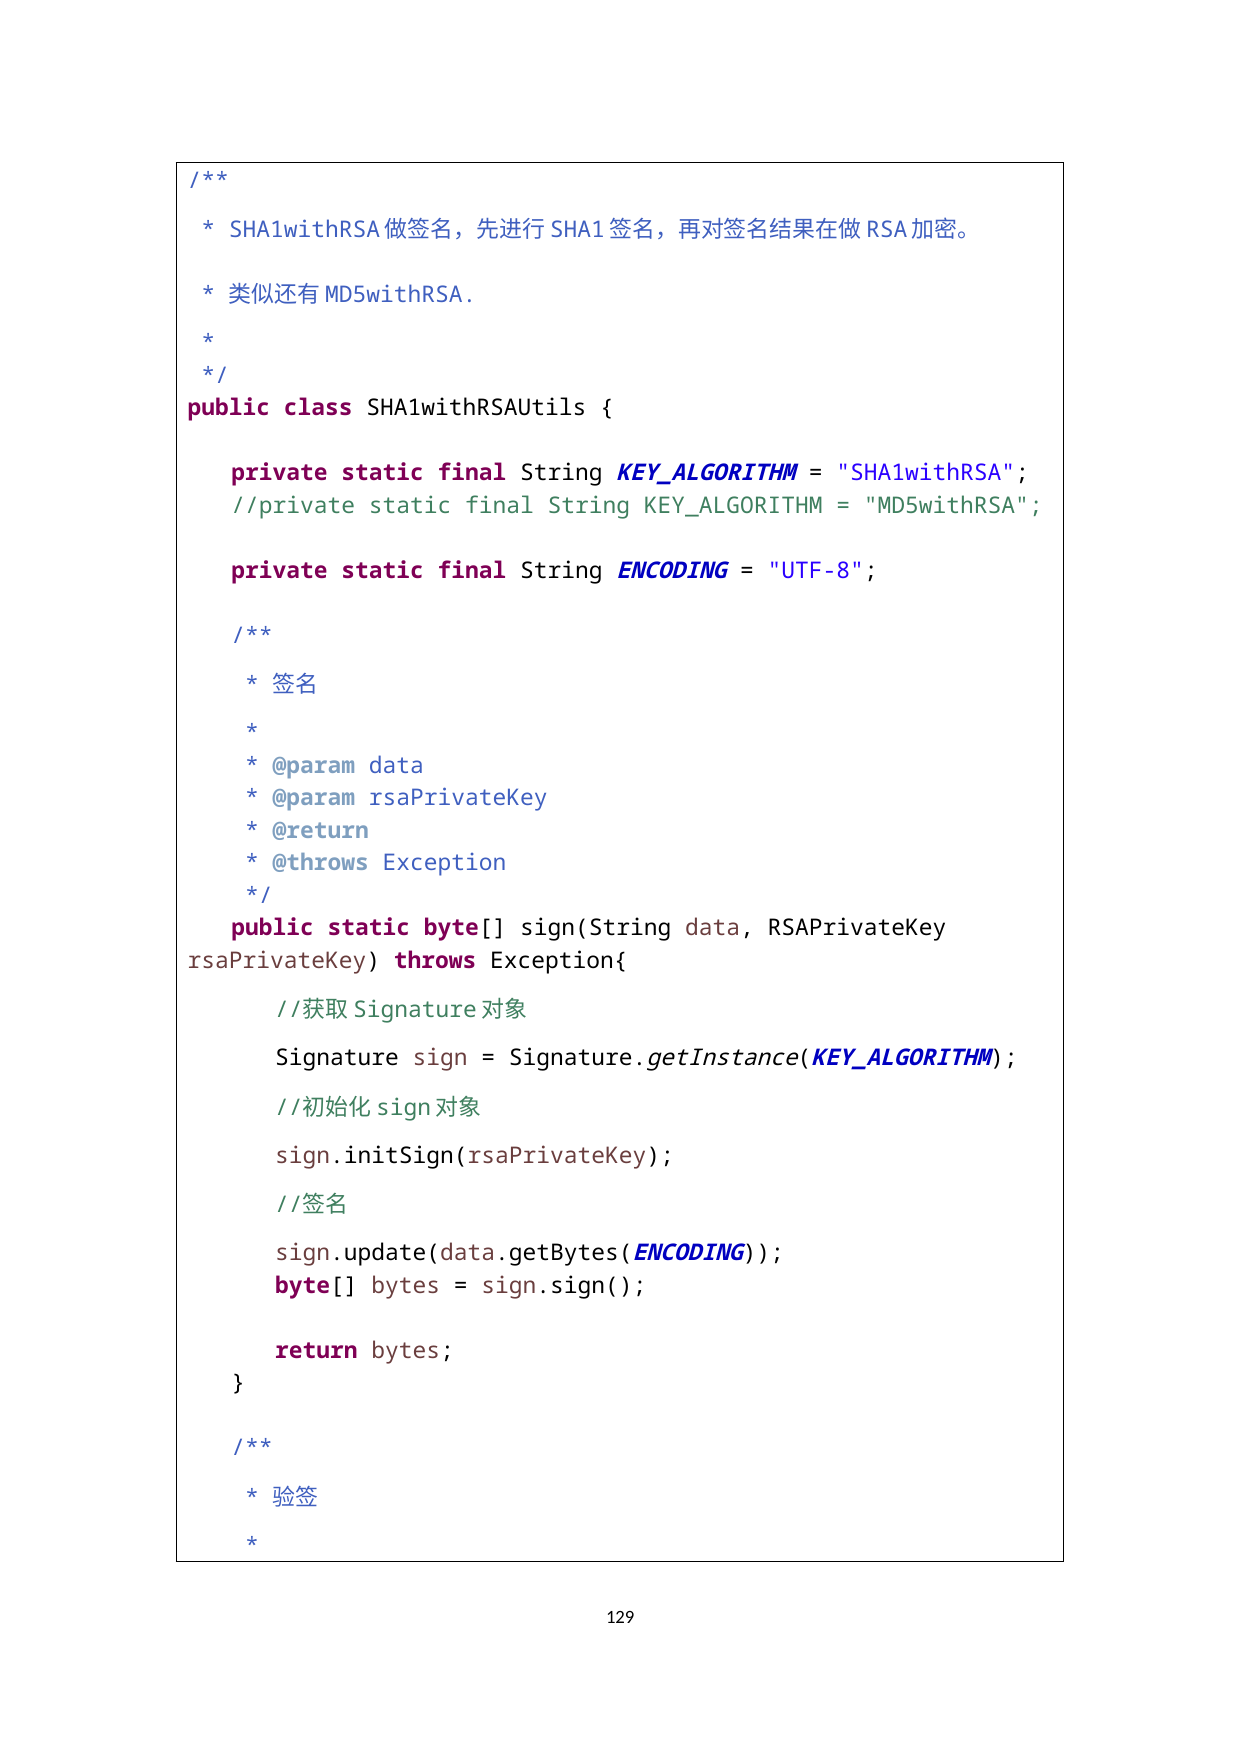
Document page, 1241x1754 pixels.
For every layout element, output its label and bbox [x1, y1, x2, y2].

table_header [177, 163, 1063, 1561]
